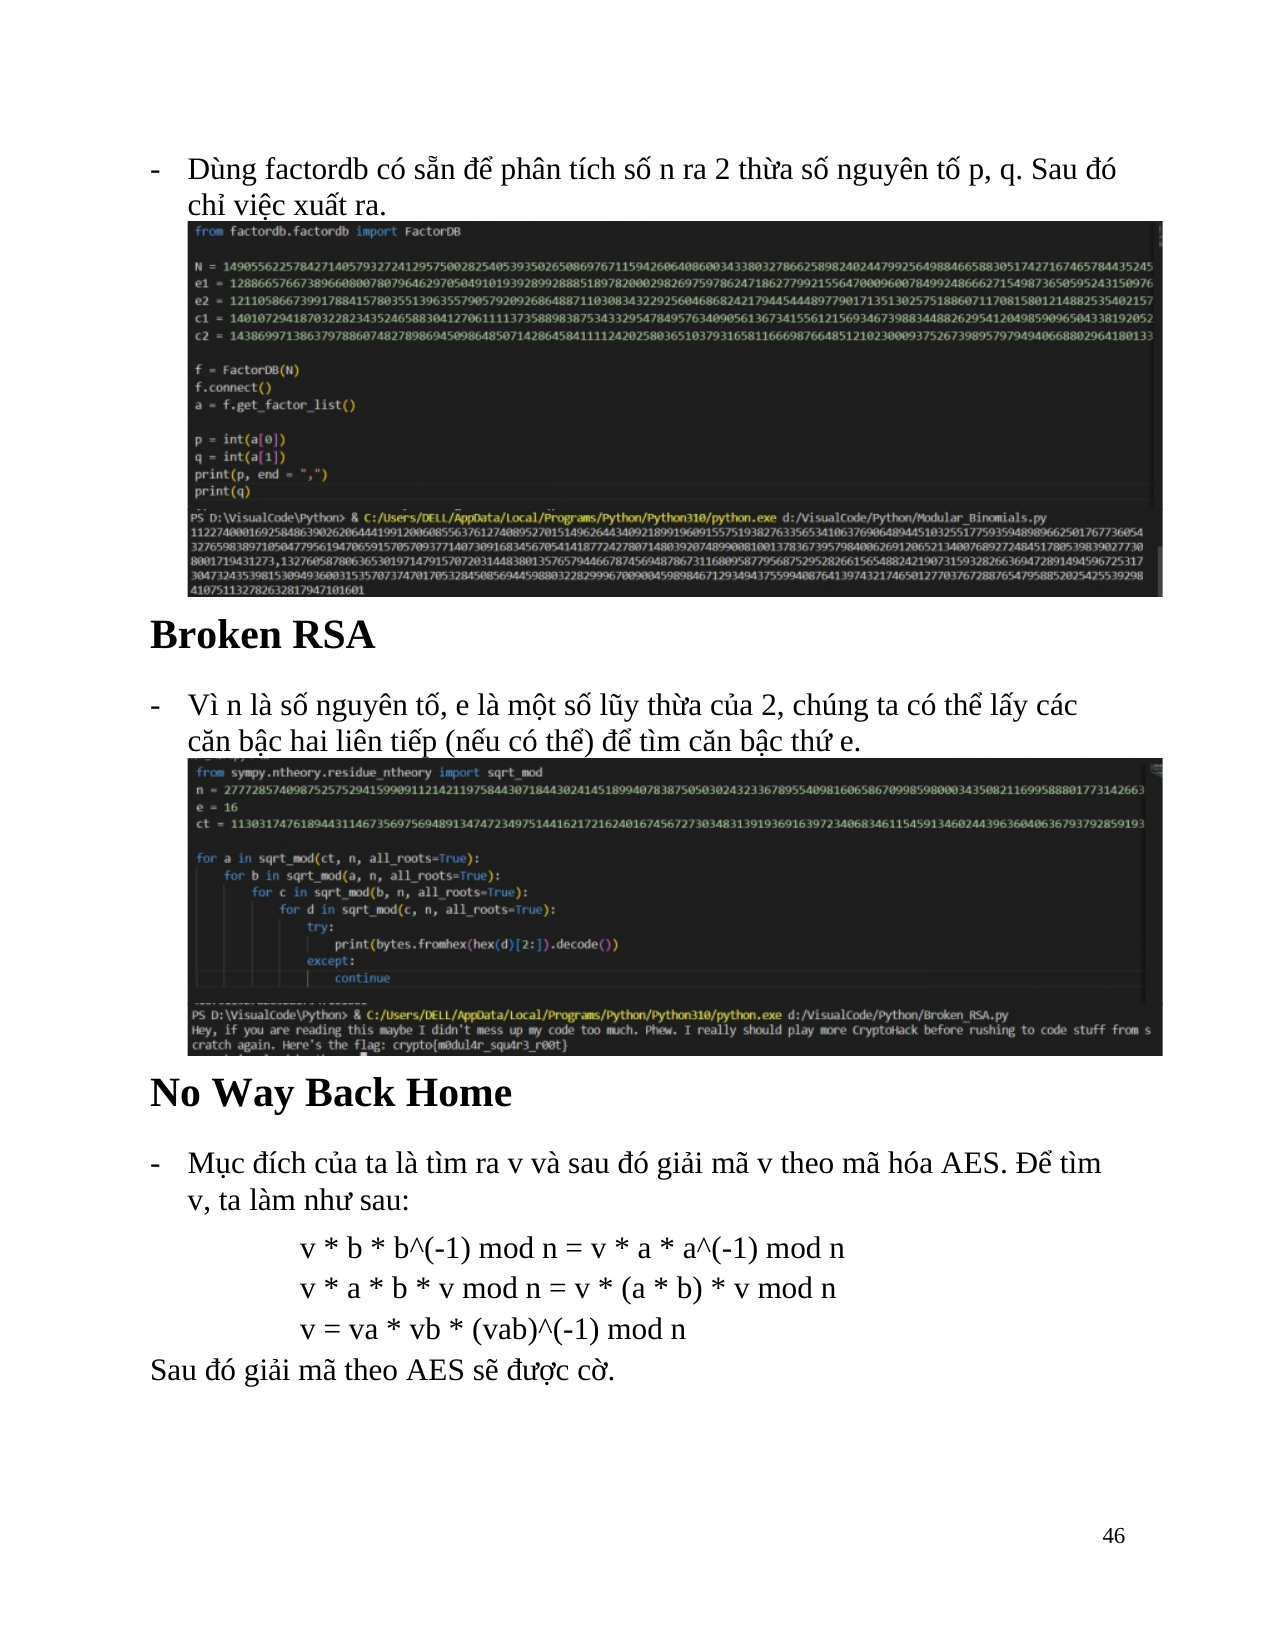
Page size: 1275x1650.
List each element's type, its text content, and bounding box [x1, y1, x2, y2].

text No Way Back Home [150, 1068, 1125, 1116]
text v * a * b * v mod n = v * (a * b) * v mod n [150, 1270, 1125, 1306]
picture [187, 758, 1163, 1056]
text v = va * vb * (vab)^(-1) mod n [150, 1310, 1125, 1346]
text Broken RSA [150, 609, 1125, 657]
list Mục đích của ta là tìm ra v và sau đó giải mã v theo mã hóa AES. Để tìm v, ta làm như sau: [150, 1145, 1125, 1217]
text Sau đó giải mã theo AES sẽ được cờ. [150, 1351, 1125, 1387]
text v * b * b^(-1) mod n = v * a * a^(-1) mod n [150, 1229, 1125, 1265]
picture [187, 221, 1163, 597]
